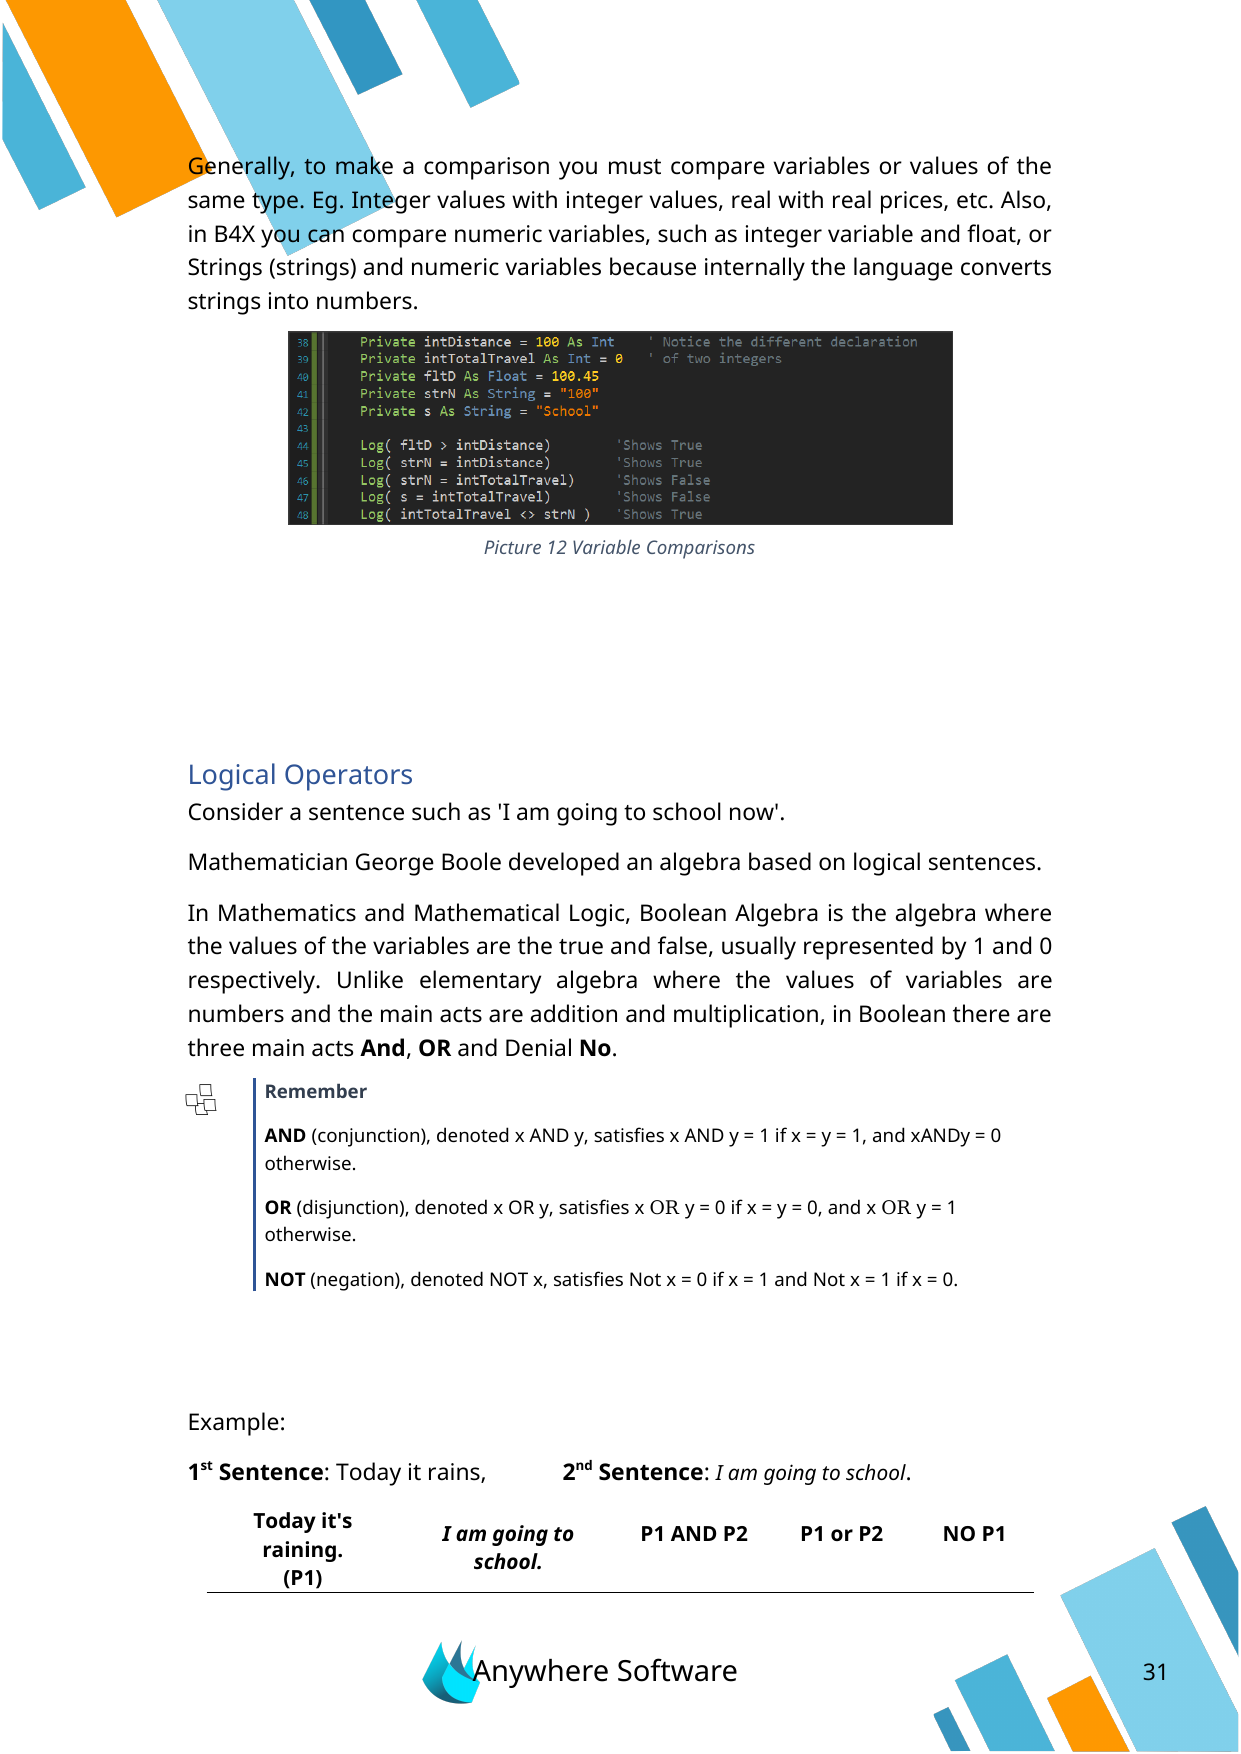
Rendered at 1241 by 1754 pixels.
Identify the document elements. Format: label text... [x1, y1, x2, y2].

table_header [399, 1506, 620, 1592]
table_header NO P1 [915, 1506, 1033, 1592]
text Generally, to make a comparison you must compare variables or values of the same type. Eg. Integer values with integer values, real with real prices, etc. Also, in B4X you can compare numeric variables, such as integer variable and float, or Strings (strings) and numeric variables because internally the language converts strings into numbers. [187, 150, 1053, 316]
picture [183, 1082, 219, 1118]
text Consider a sentence such as 'I am going to school now'. [187, 796, 1053, 827]
table_header P1 AND P2 [620, 1506, 768, 1592]
picture [933, 1506, 1239, 1752]
subtitle Logical Operators [187, 756, 1053, 793]
picture [422, 1640, 481, 1704]
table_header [207, 1506, 399, 1592]
picture [2, 0, 520, 256]
text 1st Sentence: Today it rains, 2nd Sentence: I am going to school. [187, 1456, 1053, 1487]
table_header P1 or P2 [768, 1506, 915, 1592]
text Mathematician George Boole developed an algebra based on logical sentences. [187, 846, 1053, 877]
picture [288, 331, 953, 525]
text Example: [187, 1406, 1053, 1437]
text In Mathematics and Mathematical Logic, Boolean Algebra is the algebra where the values of the variables are the true and false, usually represented by 1 and 0 respectively. Unlike elementary algebra where the values of variables are numbers and the main acts are addition and multiplication, in Boolean there are three main acts And, OR and Denial No. [187, 896, 1053, 1063]
